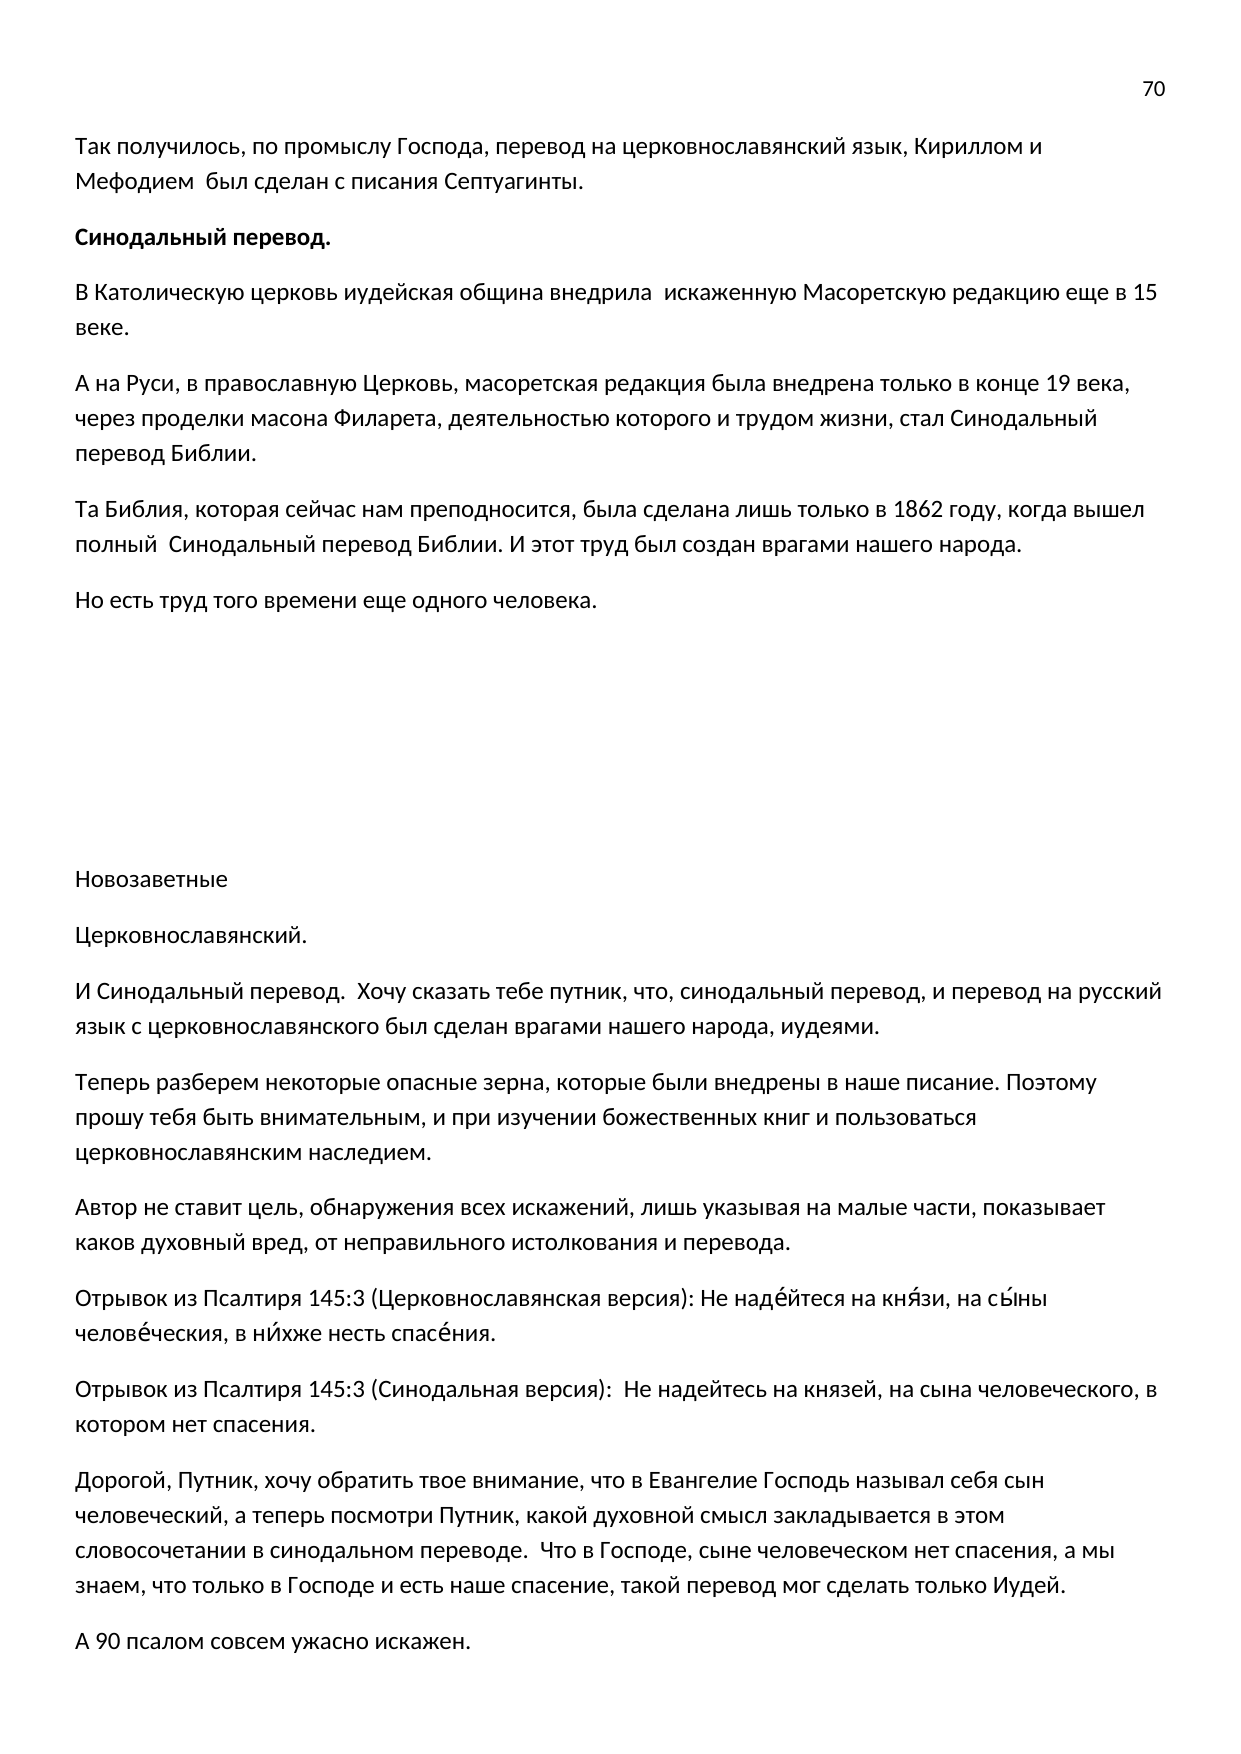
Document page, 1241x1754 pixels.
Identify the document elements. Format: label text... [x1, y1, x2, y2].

text Но есть труд того времени еще одного человека. [75, 584, 1165, 614]
text Автор не ставит цель, обнаружения всех искажений, лишь указывая на малые части, показывает каков духовный вред, от неправильного истолкования и перевода. [75, 1191, 1165, 1257]
text Дорогой, Путник, хочу обратить твое внимание, что в Евангелие Господь называл себя сын человеческий, а теперь посмотри Путник, какой духовной смысл закладывается в этом словосочетании в синодальном переводе. Что в Господе, сыне человеческом нет спасения, а мы знаем, что только в Господе и есть наше спасение, такой перевод мог сделать только Иудей. [75, 1464, 1165, 1599]
text Так получилось, по промыслу Господа, перевод на церковнославянский язык, Кириллом и Мефодием был сделан с писания Септуагинты. [75, 130, 1165, 195]
text Отрывок из Псалтиря 145:3 (Синодальная версия): Не надейтесь на князей, на сына человеческого, в котором нет спасения. [75, 1373, 1165, 1439]
text Синодальный перевод. [75, 221, 1165, 251]
text Та Библия, которая сейчас нам преподносится, была сделана лишь только в 1862 году, когда вышел полный Синодальный перевод Библии. И этот труд был создан врагами нашего народа. [75, 493, 1165, 559]
text Теперь разберем некоторые опасные зерна, которые были внедрены в наше писание. Поэтому прошу тебя быть внимательным, и при изучении божественных книг и пользоваться церковнославянским наследием. [75, 1066, 1165, 1166]
text Отрывок из Псалтиря 145:3 (Церковнославянская версия): Не наде́йтеся на кня́зи, на сы́ны челове́ческия, в ни́хже несть спасе́ния. [75, 1282, 1165, 1348]
text А на Руси, в православную Церковь, масоретская редакция была внедрена только в конце 19 века, через проделки масона Филарета, деятельностью которого и трудом жизни, стал Синодальный перевод Библии. [75, 367, 1165, 468]
text В Католическую церковь иудейская община внедрила искаженную Масоретскую редакцию еще в 15 веке. [75, 276, 1165, 342]
text Новозаветные [75, 863, 1165, 894]
text И Синодальный перевод. Хочу сказать тебе путник, что, синодальный перевод, и перевод на русский язык с церковнославянского был сделан врагами нашего народа, иудеями. [75, 975, 1165, 1040]
text А 90 псалом совсем ужасно искажен. [75, 1625, 1165, 1655]
text Церковнославянский. [75, 919, 1165, 949]
